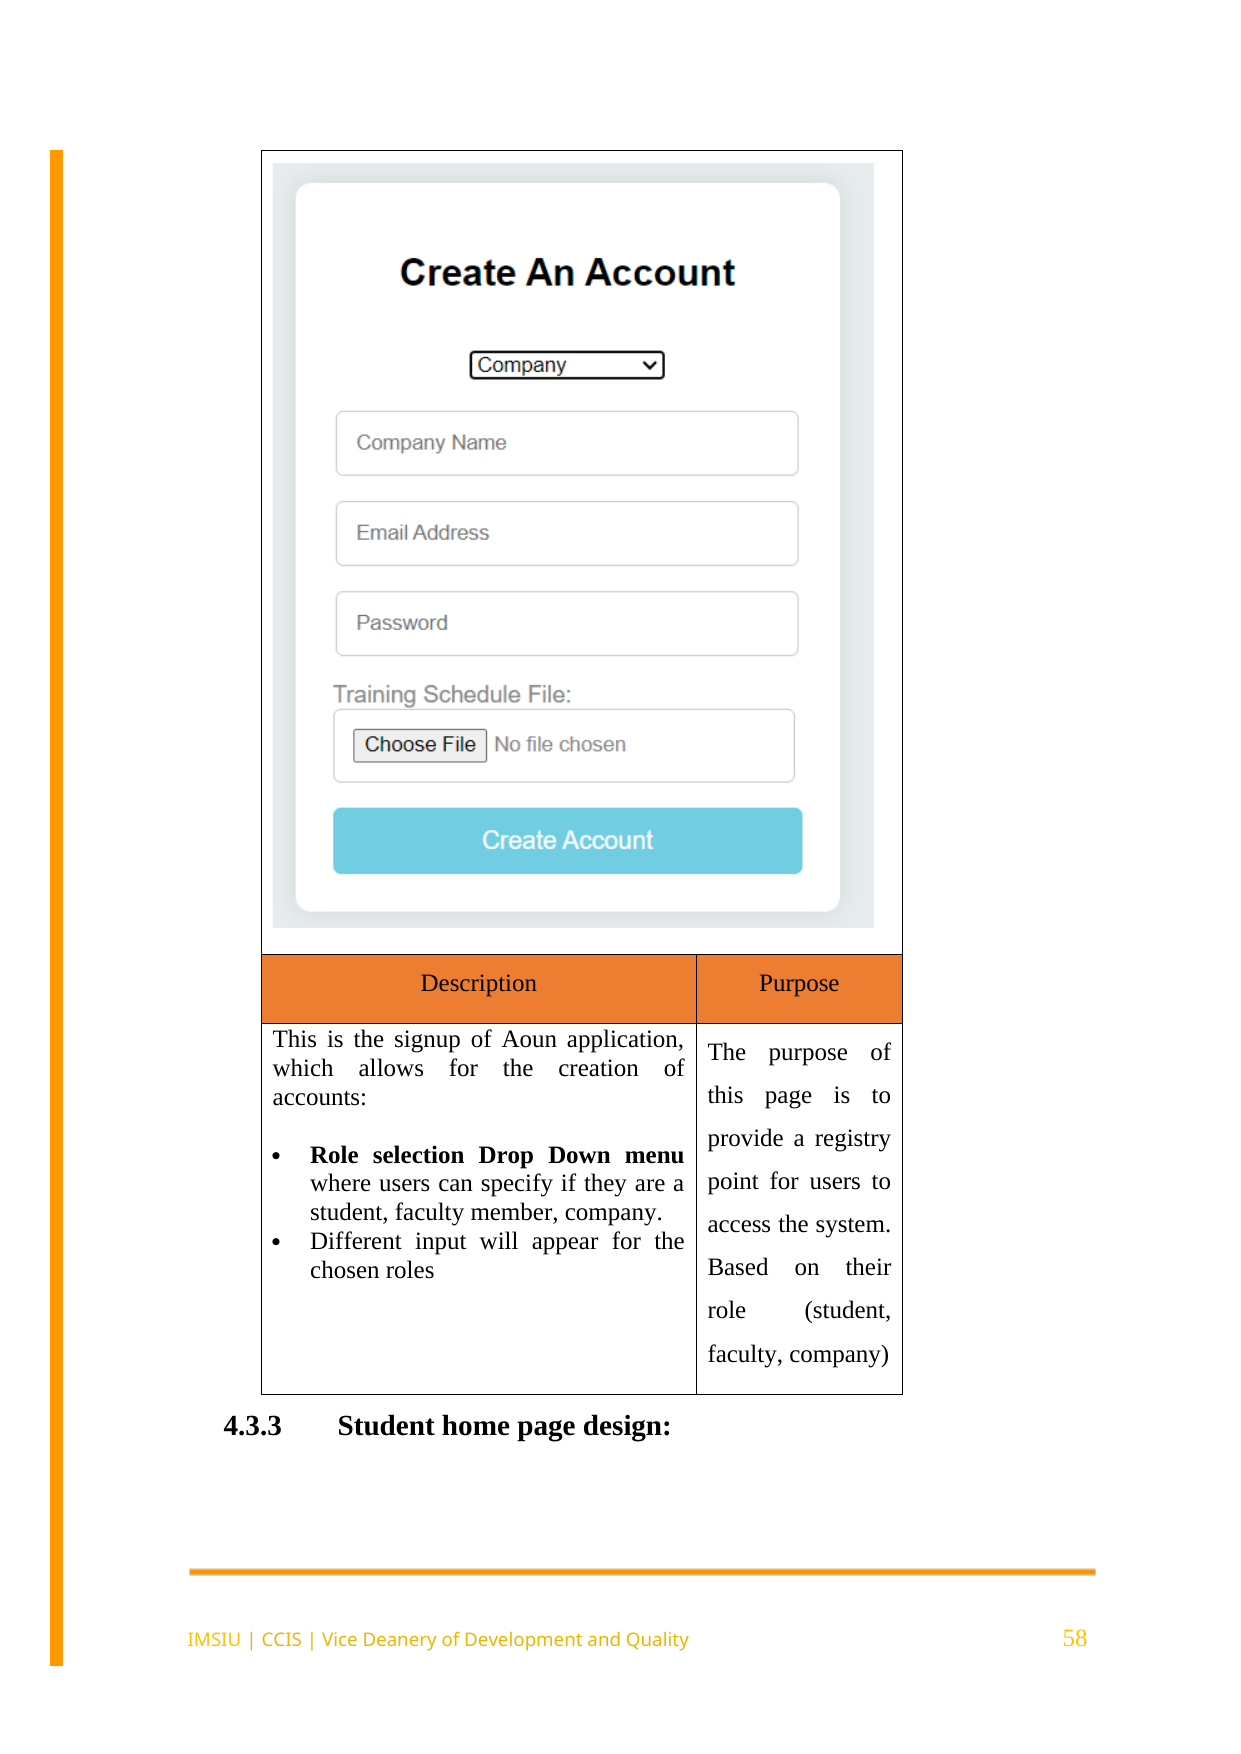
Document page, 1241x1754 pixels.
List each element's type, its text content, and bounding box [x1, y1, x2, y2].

table_cell [262, 151, 902, 954]
picture [187, 1567, 1100, 1576]
table_cell The purpose of this page is to provide a registry point for users to access the system. Based on their role (student, faculty, company) [697, 1024, 902, 1394]
table_cell This is the signup of Aoun application, which allows for the creation of accounts: Role selection Drop Down menu where users can specify if they are a student, faculty member, company. Different input will appear for the chosen roles [262, 1024, 696, 1394]
table_cell Purpose [697, 955, 902, 1023]
table_cell Description [262, 955, 696, 1023]
picture [272, 163, 874, 928]
list Student home page design: [223, 1408, 1090, 1441]
